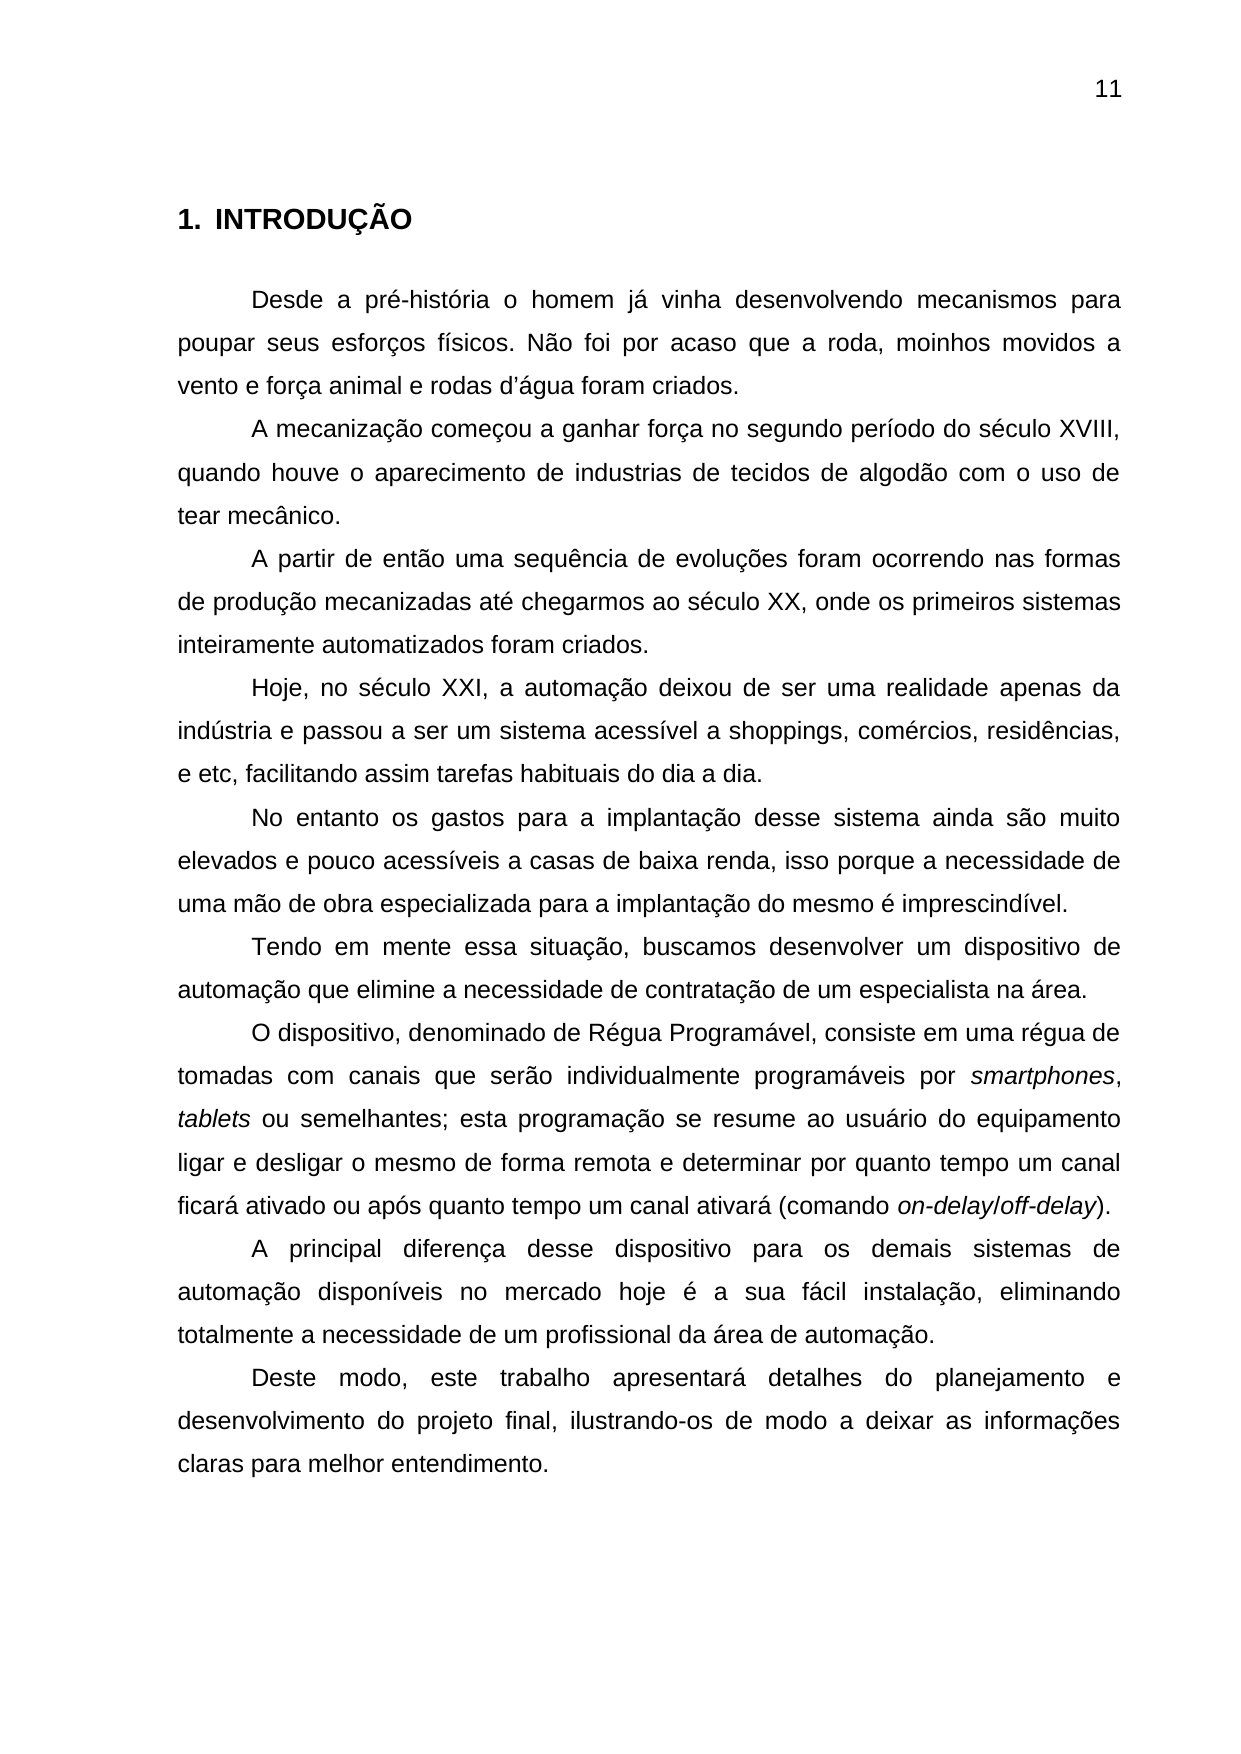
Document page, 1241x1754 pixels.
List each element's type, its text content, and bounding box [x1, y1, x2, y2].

subtitle INTRODUÇÃO [177, 202, 1122, 236]
text A mecanização começou a ganhar força no segundo período do século XVIII, quando houve o aparecimento de industrias de tecidos de algodão com o uso de tear mecânico. [177, 414, 1122, 529]
text Deste modo, este trabalho apresentará detalhes do planejamento e desenvolvimento do projeto final, ilustrando-os de modo a deixar as informações claras para melhor entendimento. [177, 1363, 1122, 1478]
text No entanto os gastos para a implantação desse sistema ainda são muito elevados e pouco acessíveis a casas de baixa renda, isso porque a necessidade de uma mão de obra especializada para a implantação do mesmo é imprescindível. [177, 803, 1122, 918]
text Hoje, no século XXI, a automação deixou de ser uma realidade apenas da indústria e passou a ser um sistema acessível a shoppings, comércios, residências, e etc, facilitando assim tarefas habituais do dia a dia. [177, 673, 1122, 788]
text Tendo em mente essa situação, buscamos desenvolver um dispositivo de automação que elimine a necessidade de contratação de um especialista na área. [177, 932, 1122, 1004]
text A principal diferença desse dispositivo para os demais sistemas de automação disponíveis no mercado hoje é a sua fácil instalação, eliminando totalmente a necessidade de um profissional da área de automação. [177, 1234, 1122, 1349]
text O dispositivo, denominado de Régua Programável, consiste em uma régua de tomadas com canais que serão individualmente programáveis por smartphones, tablets ou semelhantes; esta programação se resume ao usuário do equipamento ligar e desligar o mesmo de forma remota e determinar por quanto tempo um canal ficará ativado ou após quanto tempo um canal ativará (comando on-delay/off-delay). [177, 1018, 1122, 1219]
text Desde a pré-história o homem já vinha desenvolvendo mecanismos para poupar seus esforços físicos. Não foi por acaso que a roda, moinhos movidos a vento e força animal e rodas d’água foram criados. [177, 285, 1122, 400]
text A partir de então uma sequência de evoluções foram ocorrendo nas formas de produção mecanizadas até chegarmos ao século XX, onde os primeiros sistemas inteiramente automatizados foram criados. [177, 544, 1122, 659]
